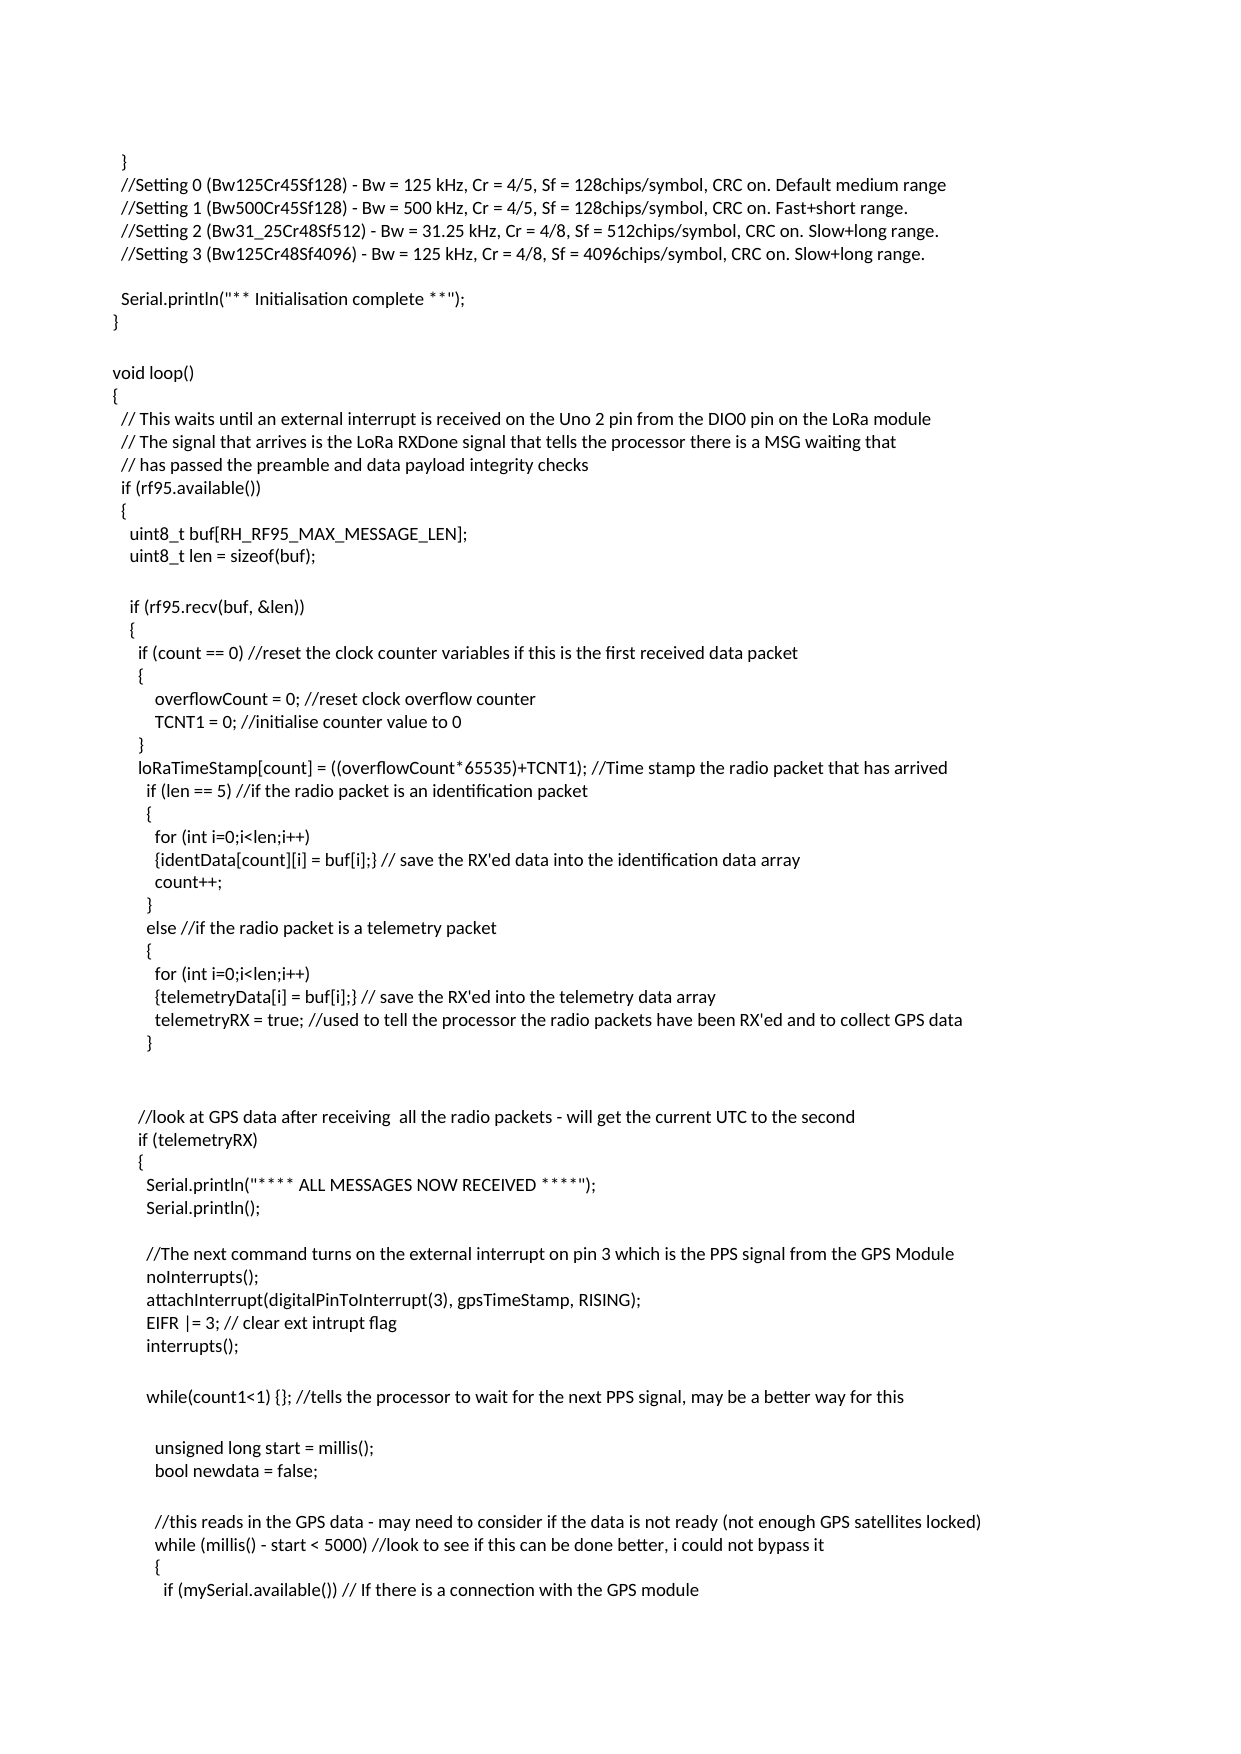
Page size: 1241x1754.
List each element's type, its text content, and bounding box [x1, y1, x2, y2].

text // This waits until an external interrupt is received on the Uno 2 pin from the DIO0 pin on the LoRa module [112, 407, 1128, 430]
text for (int i=0;i<len;i++) [112, 825, 1128, 848]
text interrupts(); [112, 1334, 1128, 1357]
text bool newdata = false; [112, 1459, 1128, 1482]
text //Setting 3 (Bw125Cr48Sf4096) - Bw = 125 kHz, Cr = 4/8, Sf = 4096chips/symbol, CRC on. Slow+long range. [112, 242, 1128, 264]
text for (int i=0;i<len;i++) [112, 962, 1128, 985]
text if (len == 5) //if the radio packet is an identification packet [112, 779, 1128, 802]
text if (mySerial.available()) // If there is a connection with the GPS module [112, 1578, 1128, 1601]
text //The next command turns on the external interrupt on pin 3 which is the PPS signal from the GPS Module [112, 1242, 1128, 1265]
text count++; [112, 871, 1128, 893]
text { [112, 499, 1128, 522]
text } [112, 893, 1128, 916]
text { [112, 618, 1128, 641]
text uint8_t buf[RH_RF95_MAX_MESSAGE_LEN]; [112, 522, 1128, 545]
text //Setting 2 (Bw31_25Cr48Sf512) - Bw = 31.25 kHz, Cr = 4/8, Sf = 512chips/symbol, CRC on. Slow+long range. [112, 219, 1128, 242]
text { [112, 1556, 1128, 1578]
text uint8_t len = sizeof(buf); [112, 545, 1128, 568]
text void loop() [112, 361, 1128, 384]
text //Setting 0 (Bw125Cr45Sf128) - Bw = 125 kHz, Cr = 4/5, Sf = 128chips/symbol, CRC on. Default medium range [112, 173, 1128, 196]
text //Setting 1 (Bw500Cr45Sf128) - Bw = 500 kHz, Cr = 4/5, Sf = 128chips/symbol, CRC on. Fast+short range. [112, 196, 1128, 219]
text //look at GPS data after receiving all the radio packets - will get the current UTC to the second [112, 1105, 1128, 1128]
text noInterrupts(); [112, 1265, 1128, 1288]
text } [112, 733, 1128, 756]
text Serial.println(); [112, 1197, 1128, 1219]
text {telemetryData[i] = buf[i];} // save the RX'ed into the telemetry data array [112, 985, 1128, 1008]
text while (millis() - start < 5000) //look to see if this can be done better, i could not bypass it [112, 1533, 1128, 1556]
text } [112, 310, 1128, 333]
text {identData[count][i] = buf[i];} // save the RX'ed data into the identification data array [112, 848, 1128, 871]
text else //if the radio packet is a telemetry packet [112, 916, 1128, 939]
text EIFR |= 3; // clear ext intrupt flag [112, 1311, 1128, 1334]
text { [112, 664, 1128, 687]
text TCNT1 = 0; //initialise counter value to 0 [112, 710, 1128, 733]
text // The signal that arrives is the LoRa RXDone signal that tells the processor there is a MSG waiting that [112, 430, 1128, 453]
text if (telemetryRX) [112, 1128, 1128, 1151]
text } [112, 1031, 1128, 1054]
text Serial.println("**** ALL MESSAGES NOW RECEIVED ****"); [112, 1174, 1128, 1197]
text while(count1<1) {}; //tells the processor to wait for the next PPS signal, may be a better way for this [112, 1385, 1128, 1408]
text { [112, 1151, 1128, 1174]
text //this reads in the GPS data - may need to consider if the data is not ready (not enough GPS satellites locked) [112, 1510, 1128, 1533]
text unsigned long start = millis(); [112, 1436, 1128, 1459]
text { [112, 384, 1128, 407]
text } [112, 150, 1128, 173]
text { [112, 939, 1128, 962]
text // has passed the preamble and data payload integrity checks [112, 453, 1128, 476]
text { [112, 802, 1128, 825]
text Serial.println("** Initialisation complete **"); [112, 287, 1128, 310]
text if (rf95.available()) [112, 476, 1128, 499]
text telemetryRX = true; //used to tell the processor the radio packets have been RX'ed and to collect GPS data [112, 1008, 1128, 1031]
text if (count == 0) //reset the clock counter variables if this is the first received data packet [112, 641, 1128, 664]
text if (rf95.recv(buf, &len)) [112, 596, 1128, 618]
text attachInterrupt(digitalPinToInterrupt(3), gpsTimeStamp, RISING); [112, 1288, 1128, 1311]
text loRaTimeStamp[count] = ((overflowCount*65535)+TCNT1); //Time stamp the radio packet that has arrived [112, 756, 1128, 779]
text overflowCount = 0; //reset clock overflow counter [112, 687, 1128, 710]
